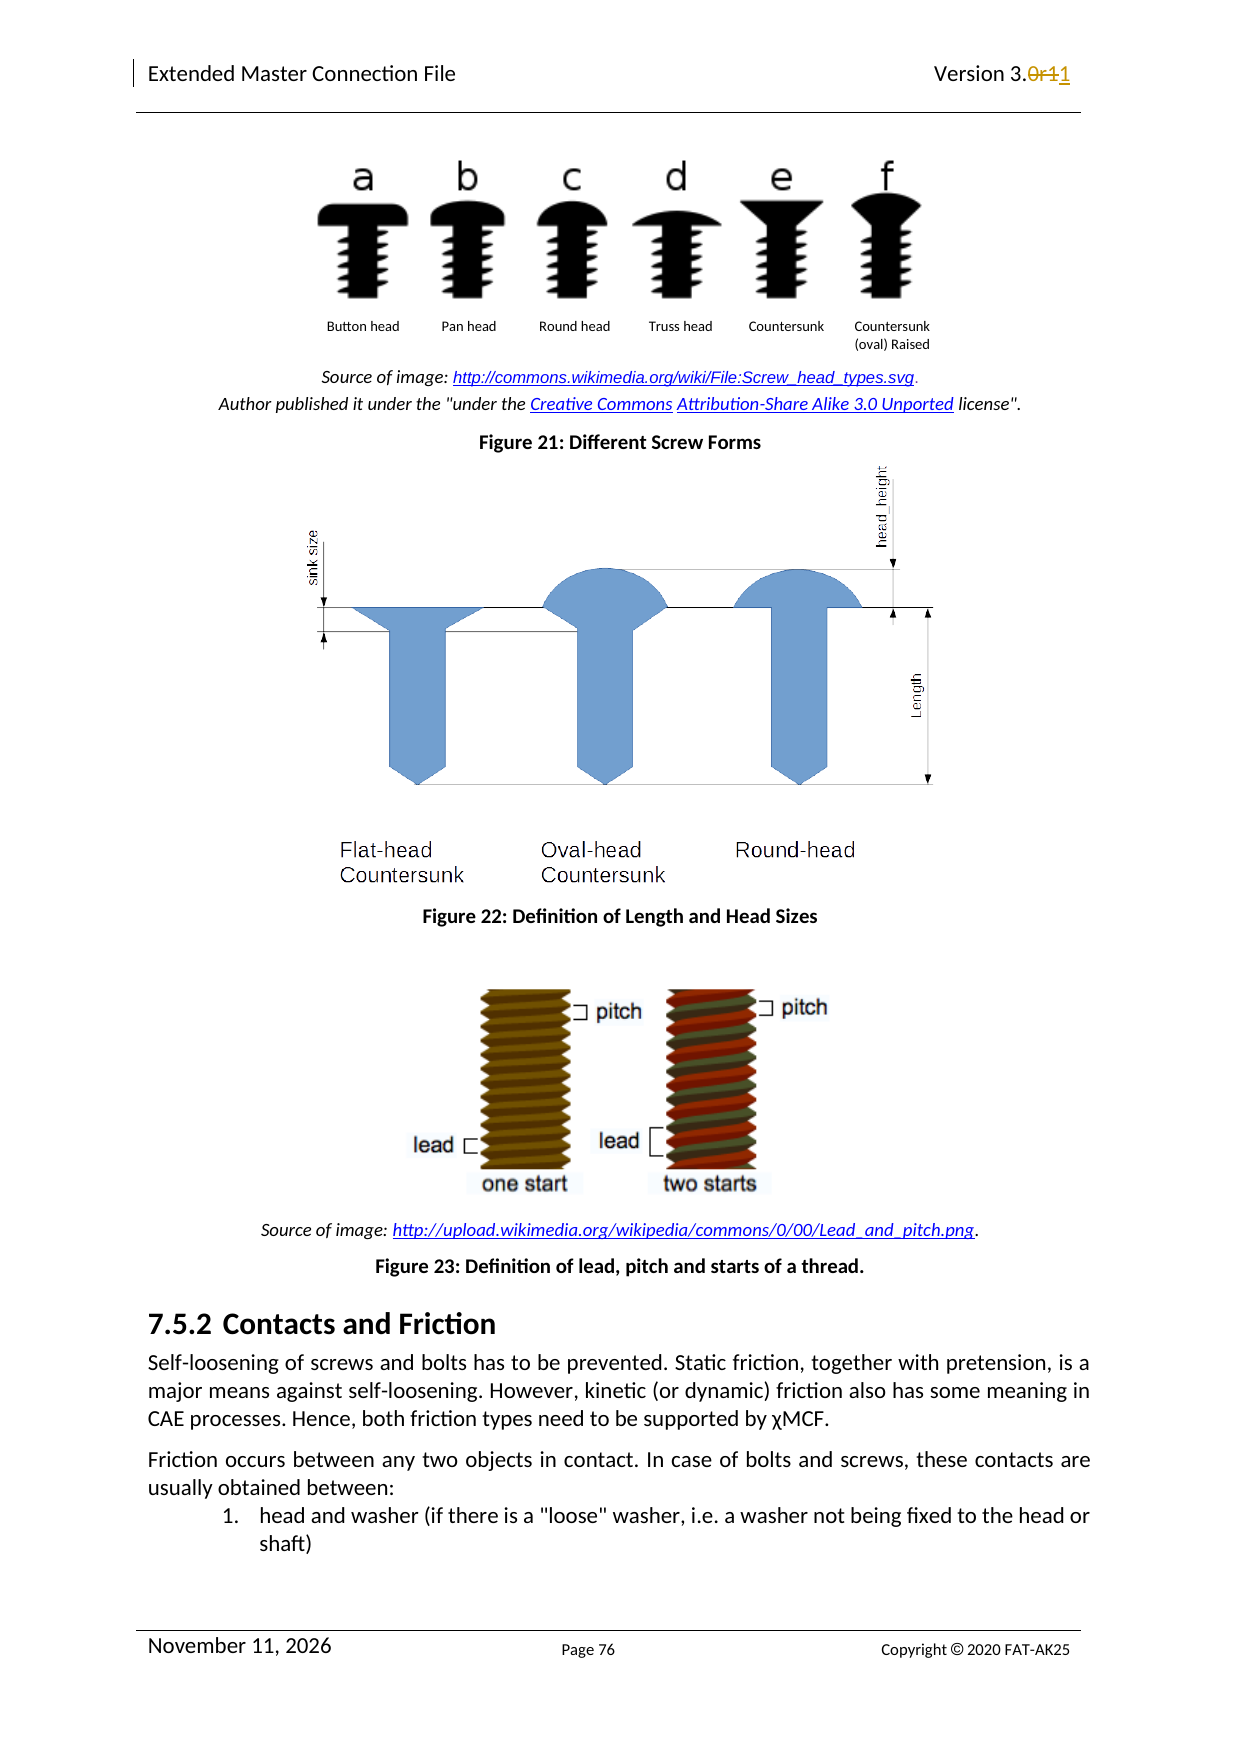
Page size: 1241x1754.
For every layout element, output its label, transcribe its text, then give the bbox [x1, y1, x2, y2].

text Source of image: http://upload.wikimedia.org/wikipedia/commons/0/00/Lead_and_pitch.png. [148, 1218, 1092, 1241]
picture [307, 466, 934, 891]
list head and washer (if there is a "loose" washer, i.e. a washer not being fixed to the head or shaft) [222, 1501, 1092, 1557]
text Figure 23: Definition of lead, pitch and starts of a thread. [148, 1254, 1092, 1279]
text Friction occurs between any two objects in contact. In case of bolts and screws, these contacts are usually obtained between: [148, 1445, 1092, 1501]
picture [307, 153, 933, 305]
subtitle Contacts and Friction [148, 1304, 1092, 1342]
text Source of image: http://commons.wikimedia.org/wiki/File:Screw_head_types.svg. Author published it under the "under the Creative Commons Attribution-Share Alike 3.0 Unported license". [148, 366, 1092, 416]
text Self-loosening of screws and bolts has to be prevented. Static friction, together with pretension, is a major means against self-loosening. However, kinetic (or dynamic) friction also has some meaning in CAE processes. Hence, both friction types need to be supported by χMCF. [148, 1348, 1092, 1433]
text Figure 21: Different Screw Forms [148, 429, 1092, 454]
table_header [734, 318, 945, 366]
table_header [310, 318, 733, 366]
text Figure 22: Definition of Length and Head Sizes [148, 903, 1092, 928]
picture [395, 981, 845, 1206]
